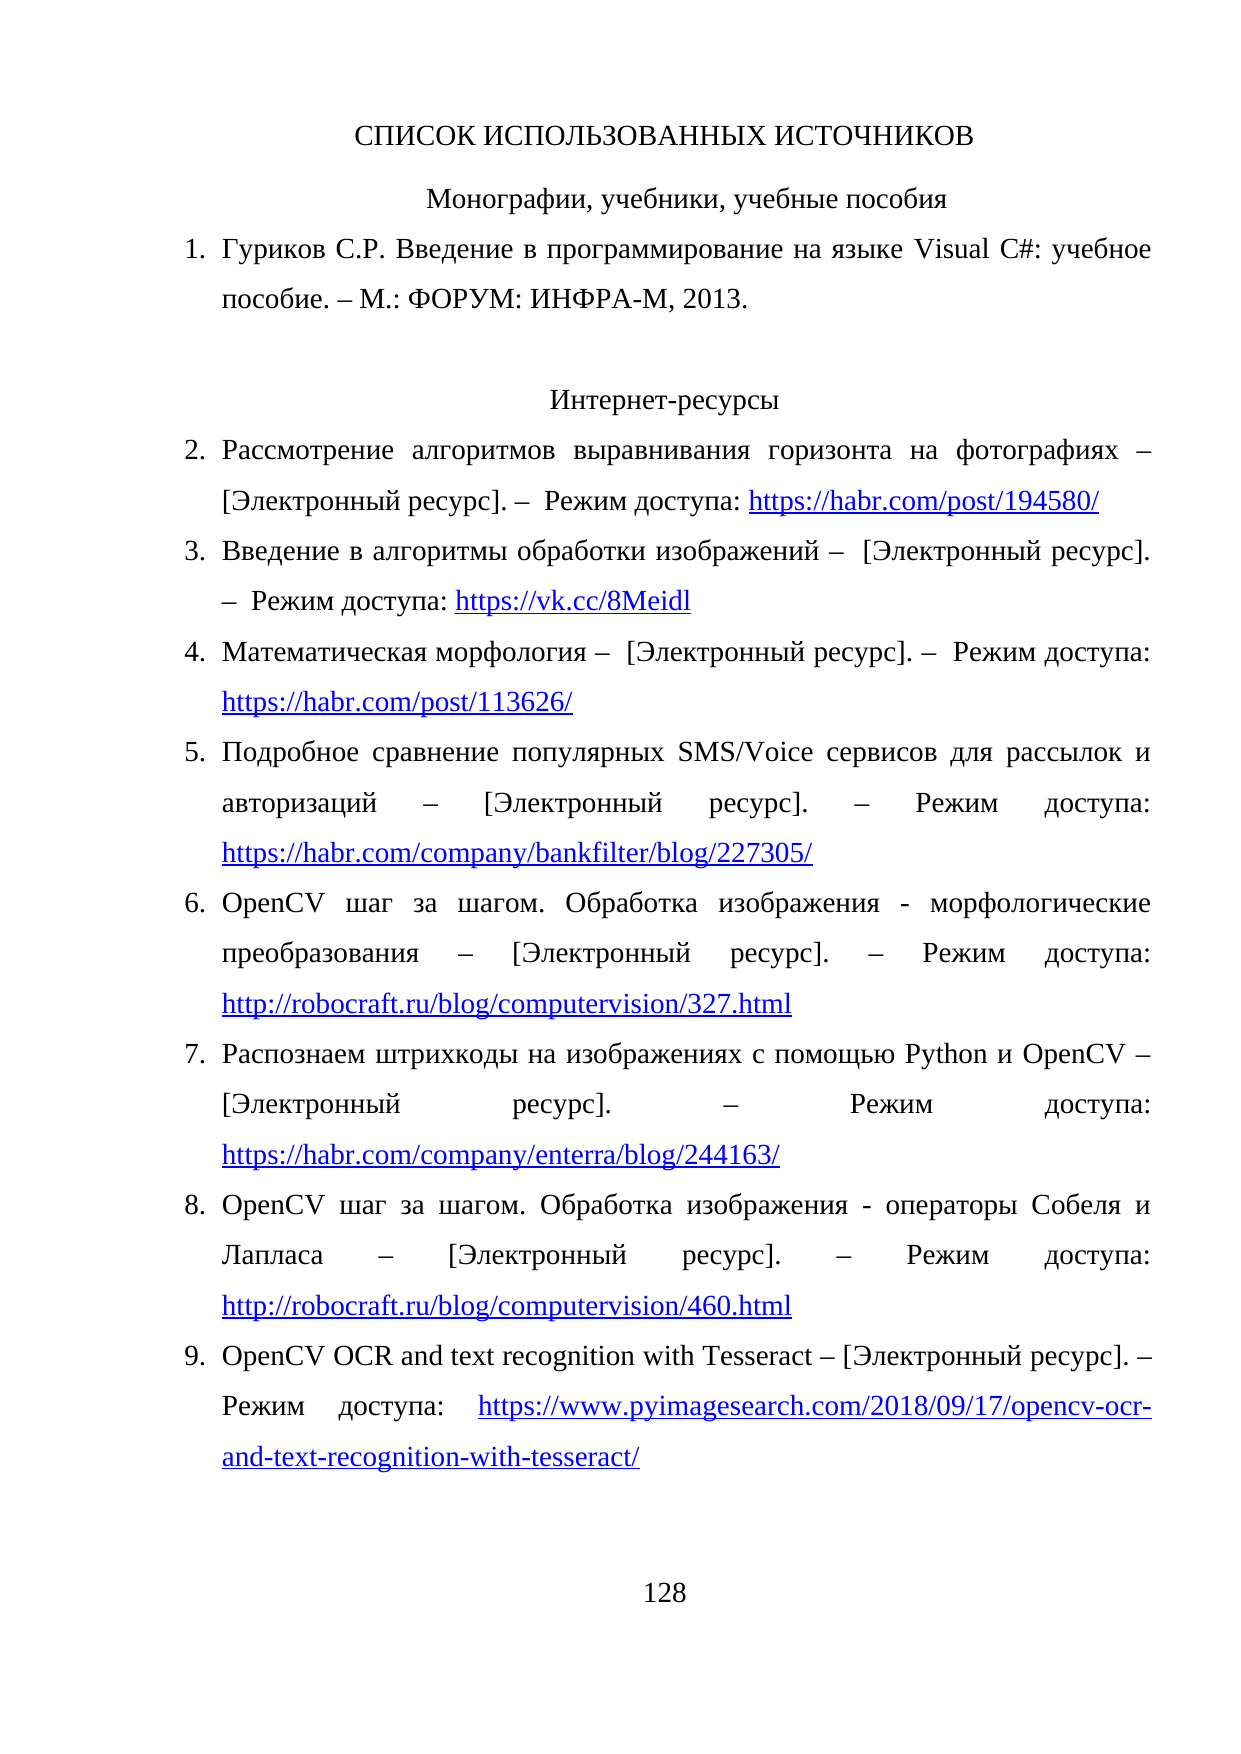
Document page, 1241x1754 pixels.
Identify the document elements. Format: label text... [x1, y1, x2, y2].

list Распознаем штрихкоды на изображениях с помощью Python и OpenCV – [Электронный ресурс]. – Режим доступа: https://habr.com/company/enterra/blog/244163/ [184, 1036, 1152, 1170]
list OpenCV шаг за шагом. Обработка изображения - морфологические преобразования – [Электронный ресурс]. – Режим доступа: http://robocraft.ru/blog/computervision/327.html [184, 885, 1152, 1019]
list Подробное сравнение популярных SMS/Voice сервисов для рассылок и авторизаций – [Электронный ресурс]. – Режим доступа: https://habr.com/company/bankfilter/blog/227305/ [184, 734, 1152, 868]
list Интернет-ресурсы [177, 382, 1152, 416]
list Рассмотрение алгоритмов выравнивания горизонта на фотографиях – [Электронный ресурс]. – Режим доступа: https://habr.com/post/194580/ [184, 432, 1152, 516]
list Монографии, учебники, учебные пособия [222, 181, 1152, 214]
list Введение в алгоритмы обработки изображений – [Электронный ресурс]. – Режим доступа: https://vk.cc/8Meidl [184, 533, 1152, 617]
list OpenCV OCR and text recognition with Tesseract – [Электронный ресурс]. – Режим доступа: https://www.pyimagesearch.com/2018/09/17/opencv-ocr-and-text-recognition-with-tesseract/ [184, 1338, 1152, 1472]
list OpenCV шаг за шагом. Обработка изображения - операторы Собеля и Лапласа – [Электронный ресурс]. – Режим доступа: http://robocraft.ru/blog/computervision/460.html [184, 1187, 1152, 1321]
subtitle СПИСОК ИСПОЛЬЗОВАННЫХ ИСТОЧНИКОВ [177, 118, 1152, 152]
list Математическая морфология – [Электронный ресурс]. – Режим доступа: https://habr.com/post/113626/ [184, 634, 1152, 718]
list Гуриков С.Р. Введение в программирование на языке Visual C#: учебное пособие. – М.: ФОРУМ: ИНФРА-М, 2013. [184, 231, 1152, 315]
